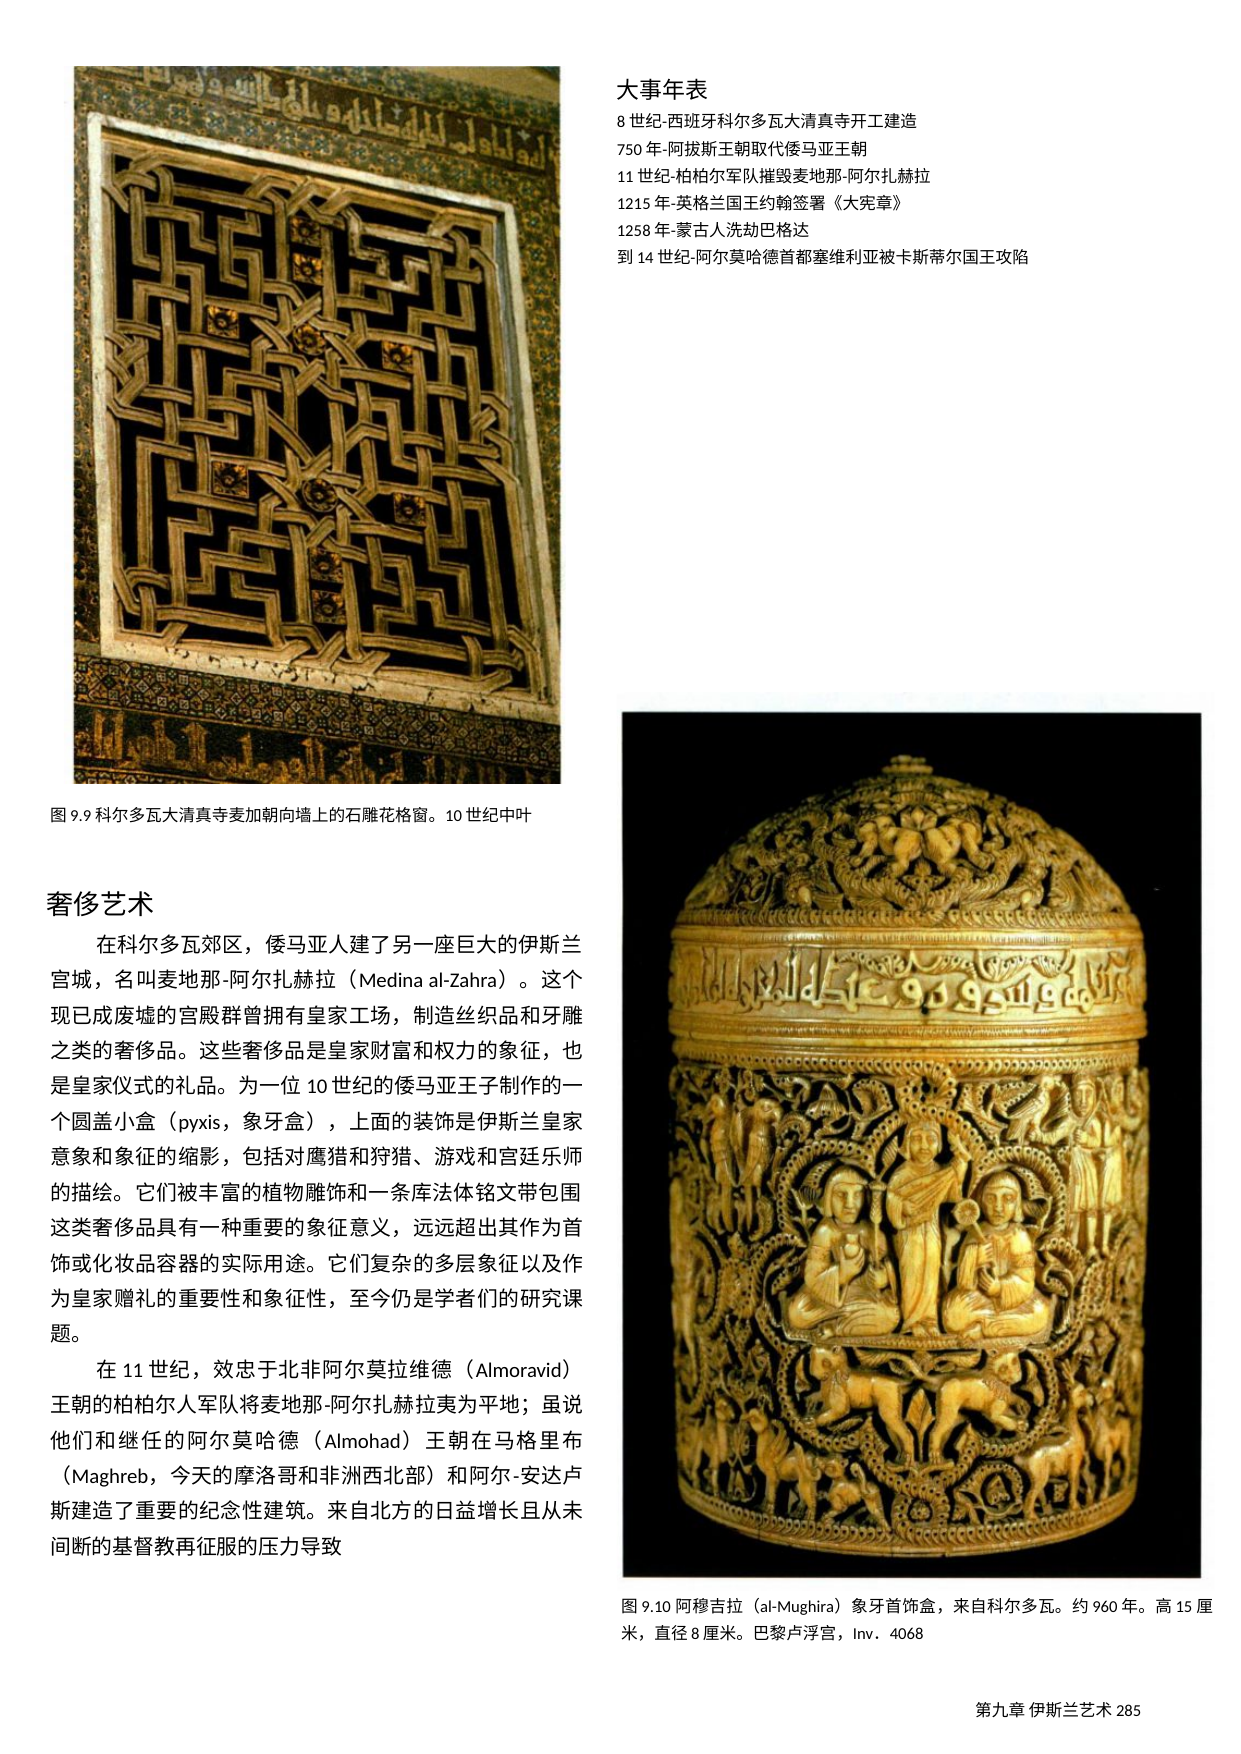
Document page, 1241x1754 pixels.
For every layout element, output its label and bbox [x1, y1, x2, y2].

picture [63, 66, 566, 784]
picture [616, 692, 1215, 1591]
